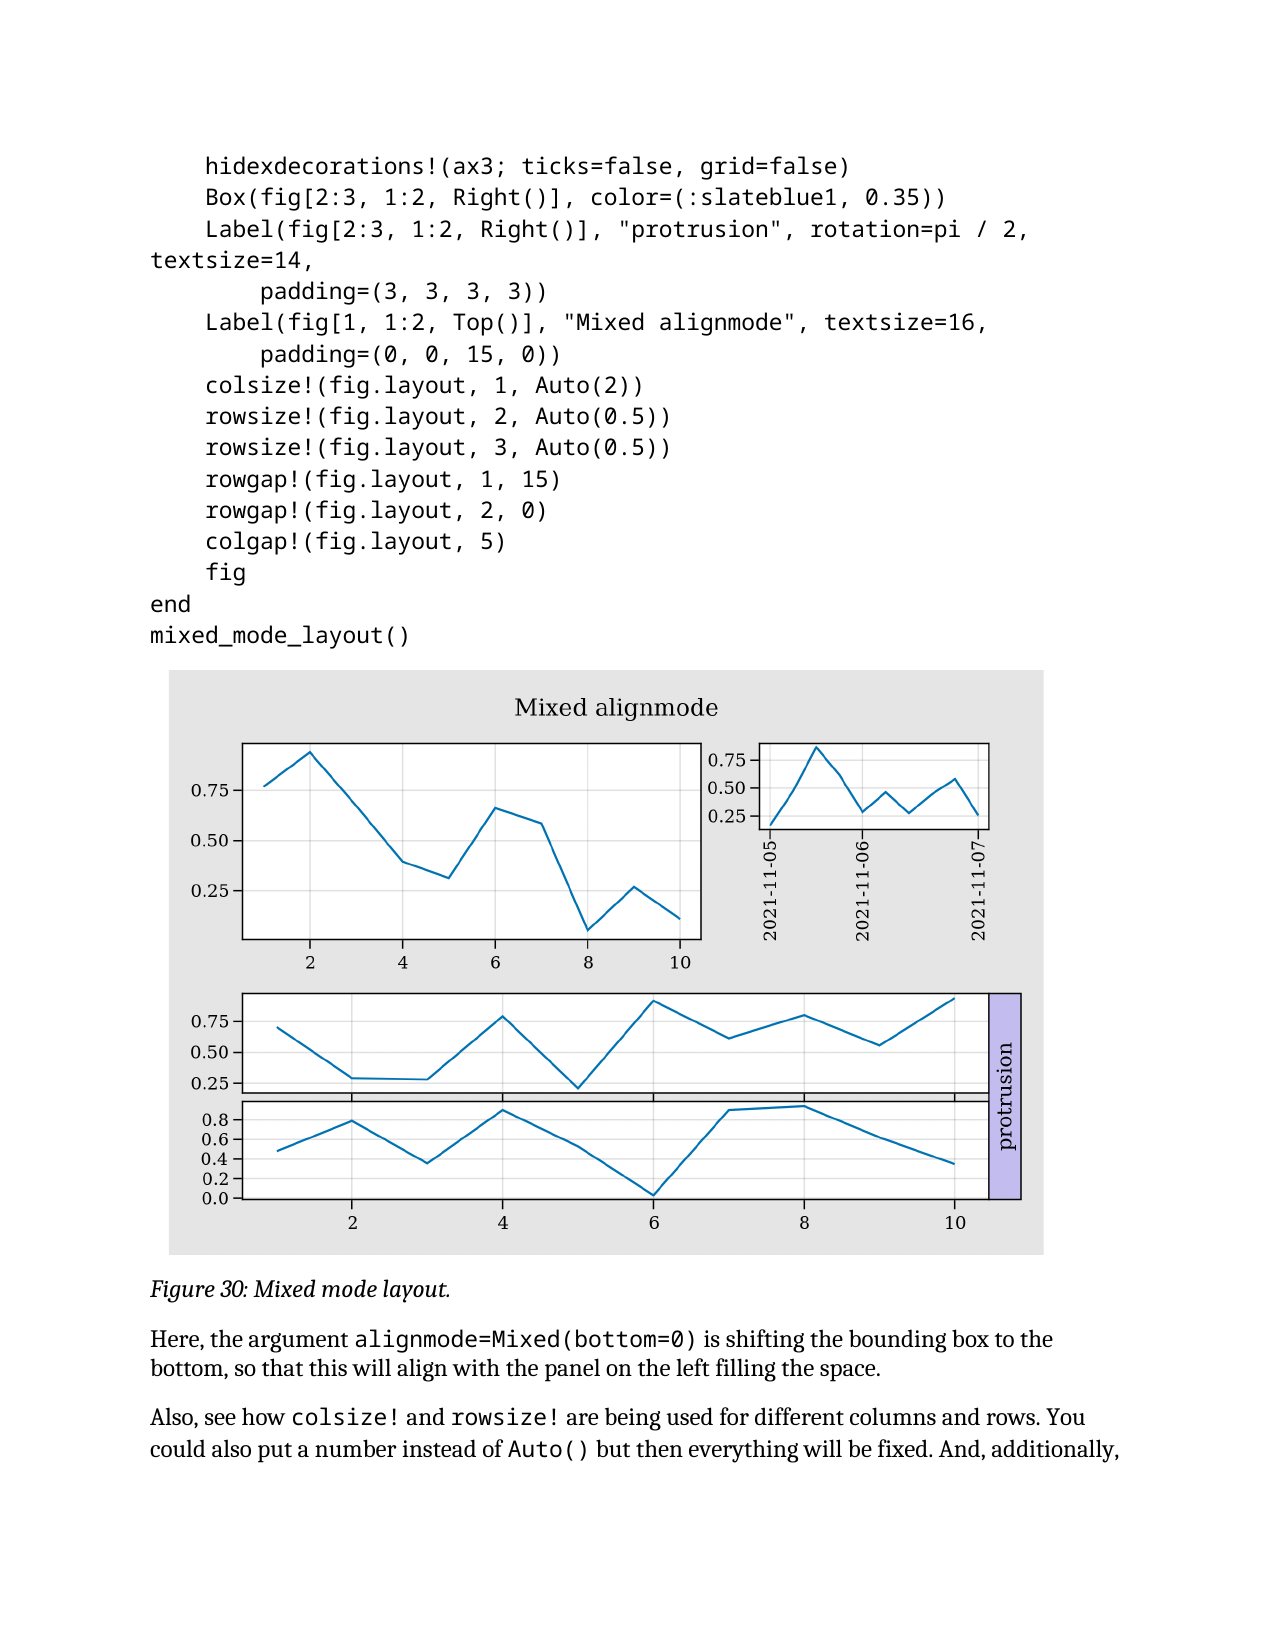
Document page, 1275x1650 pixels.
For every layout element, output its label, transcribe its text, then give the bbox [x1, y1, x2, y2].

picture [168, 670, 1044, 1255]
text Here, the argument alignmode=Mixed(bottom=0) is shifting the bounding box to the bottom, so that this will align with the panel on the left filling the space. [150, 1322, 1125, 1382]
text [150, 1401, 1125, 1464]
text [150, 150, 1125, 650]
text Figure 30: Mixed mode layout. [150, 1275, 1125, 1304]
